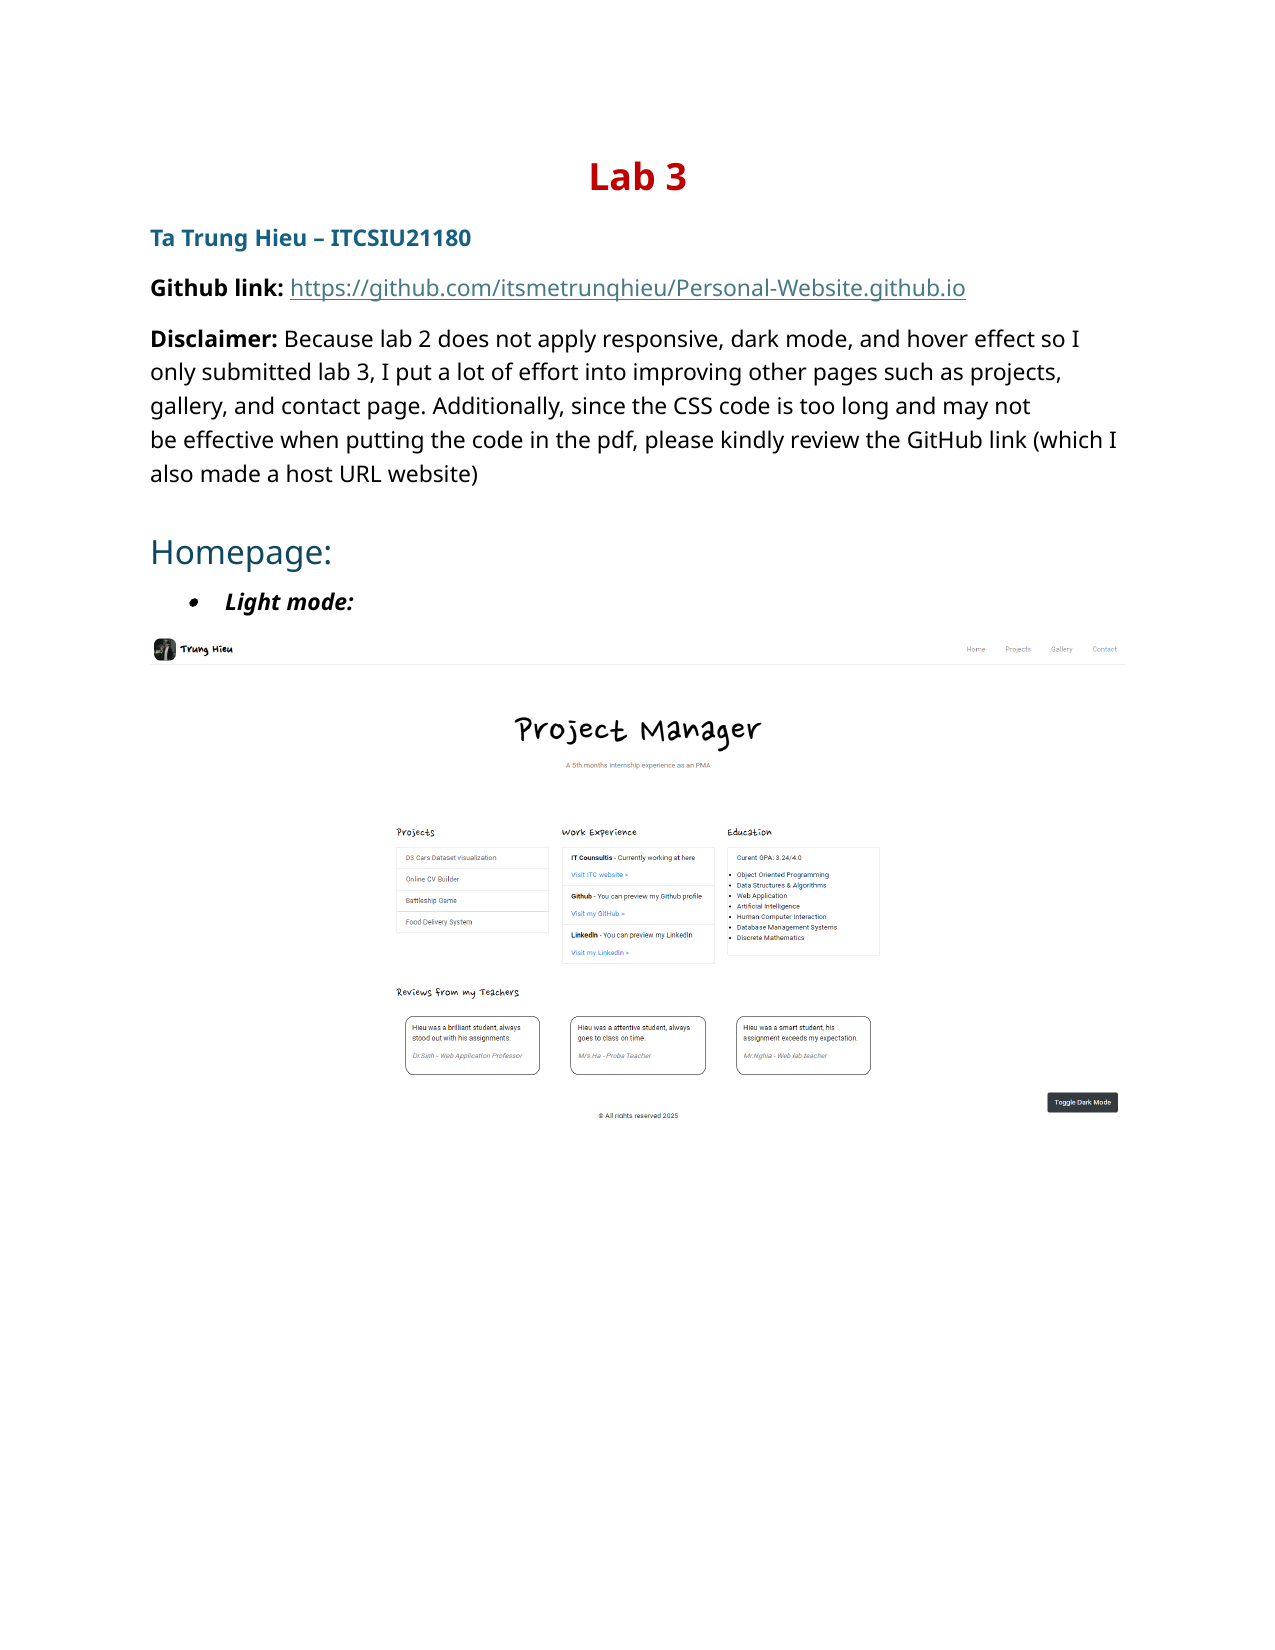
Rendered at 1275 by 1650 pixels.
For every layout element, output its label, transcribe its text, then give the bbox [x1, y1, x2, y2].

text Disclaimer: Because lab 2 does not apply responsive, dark mode, and hover effect so I only submitted lab 3, I put a lot of effort into improving other pages such as projects, gallery, and contact page. Additionally, since the CSS code is too long and may not be effective when putting the code in the pdf, please kindly review the GitHub link (which I also made a host URL website) [150, 323, 1125, 489]
text Github link: https://github.com/itsmetrunqhieu/Personal-Website.github.io [150, 272, 1125, 303]
list Light mode: [187, 586, 1125, 617]
subtitle Homepage: [150, 529, 1125, 574]
text Lab 3 [150, 150, 1125, 201]
text Ta Trung Hieu – ITCSIU21180 [150, 222, 1125, 253]
picture [150, 636, 1125, 1118]
